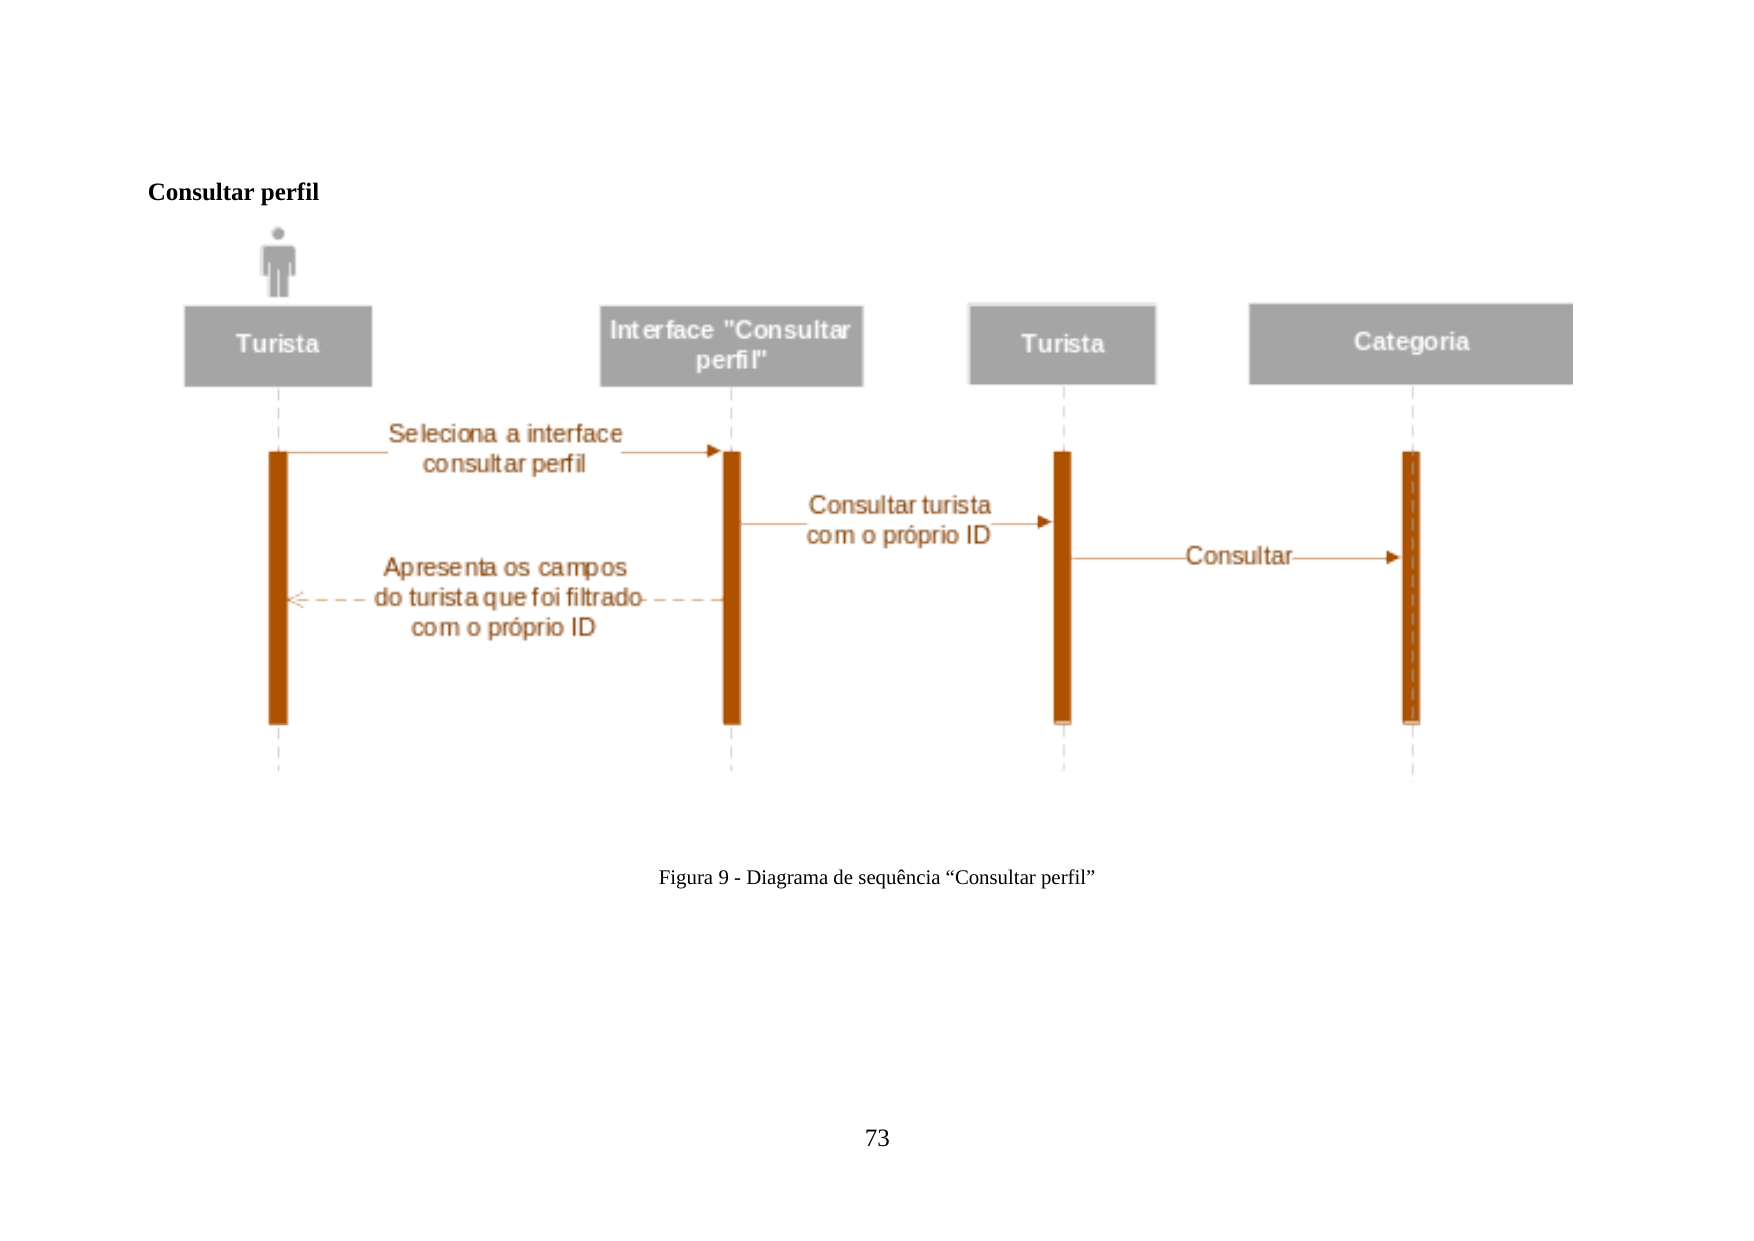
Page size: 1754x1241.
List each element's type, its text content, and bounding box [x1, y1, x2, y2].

text Figura 9 - Diagrama de sequência “Consultar perfil” [148, 865, 1606, 889]
text Consultar perfil [148, 177, 1606, 206]
